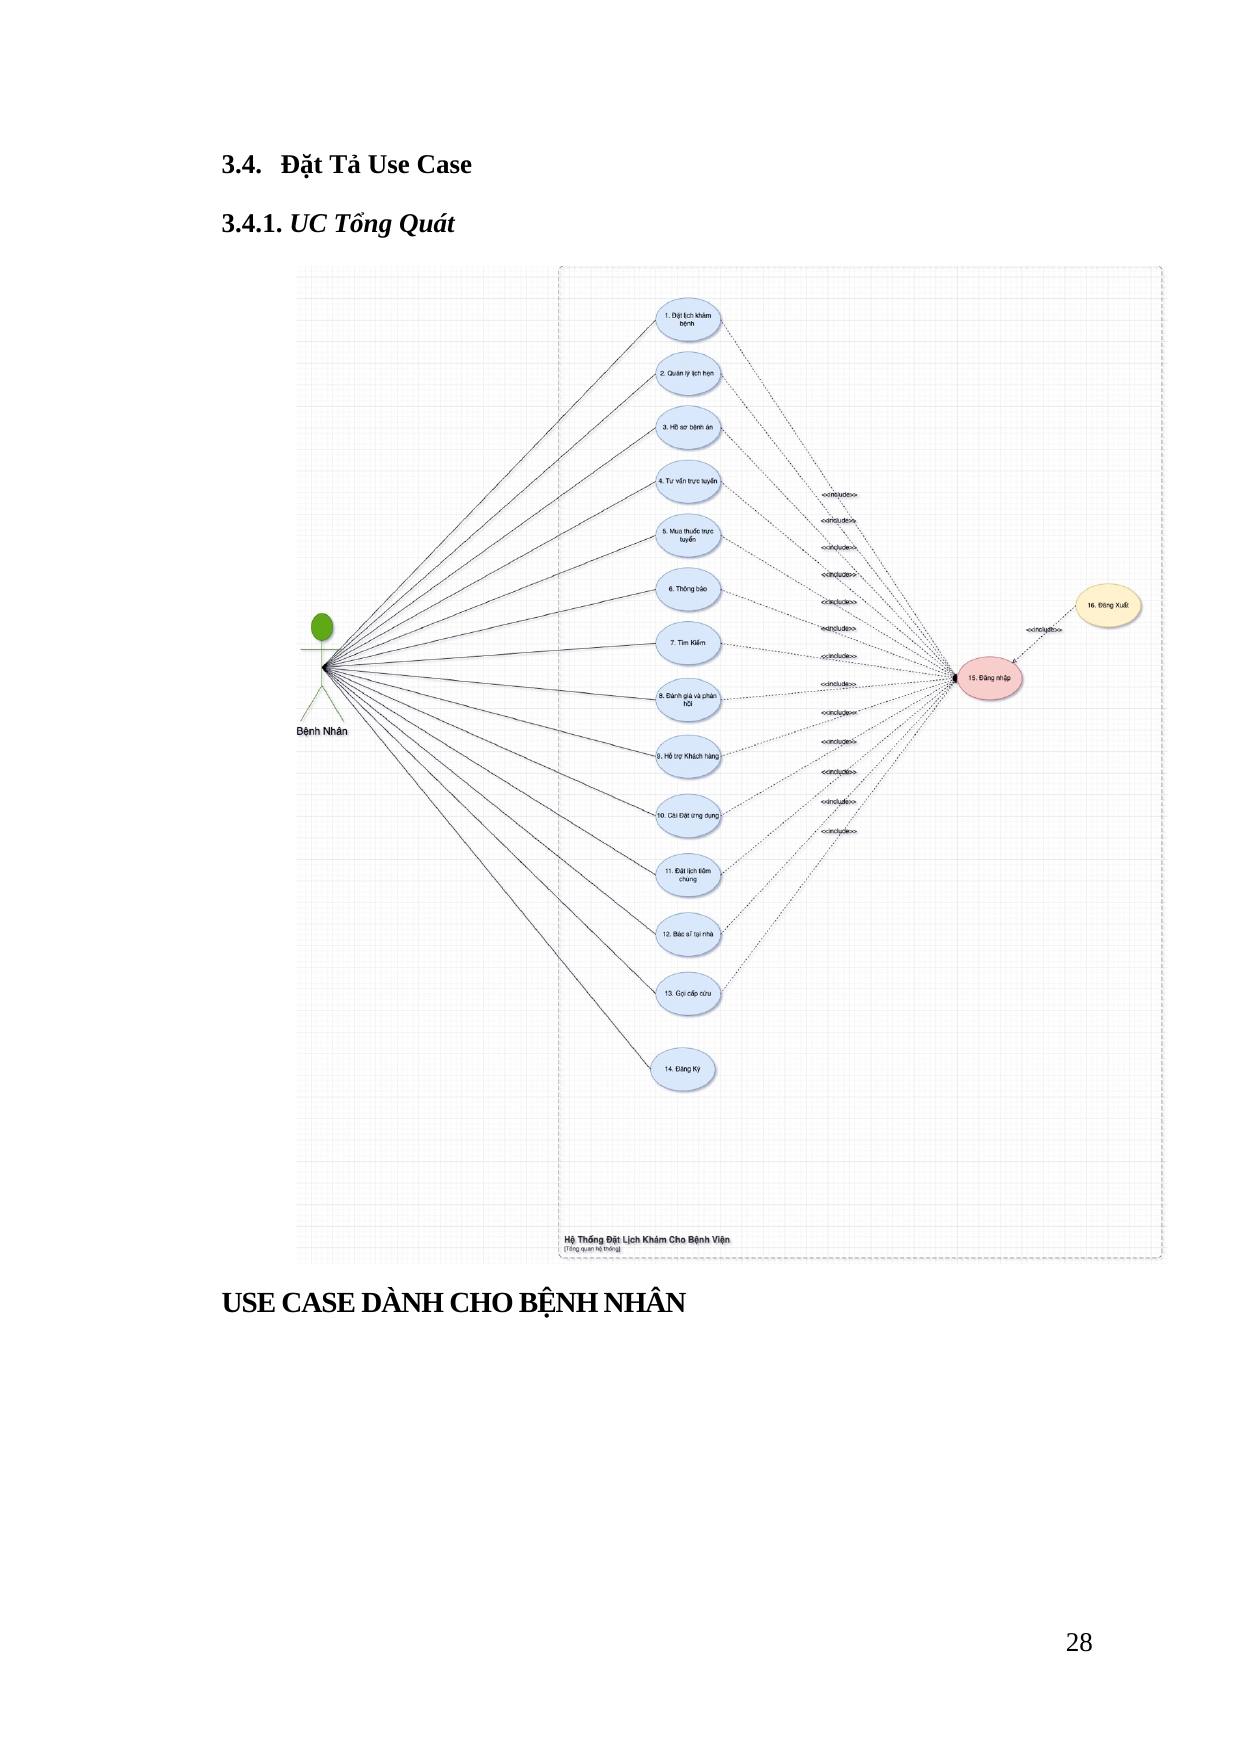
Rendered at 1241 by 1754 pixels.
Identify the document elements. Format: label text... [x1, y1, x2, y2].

title USE CASE DÀNH CHO BỆNH NHÂN [221, 1285, 1092, 1319]
subtitle UC Tổng Quát [221, 207, 1092, 238]
picture [296, 266, 1168, 1264]
subtitle Đặt Tả Use Case [221, 148, 1092, 179]
